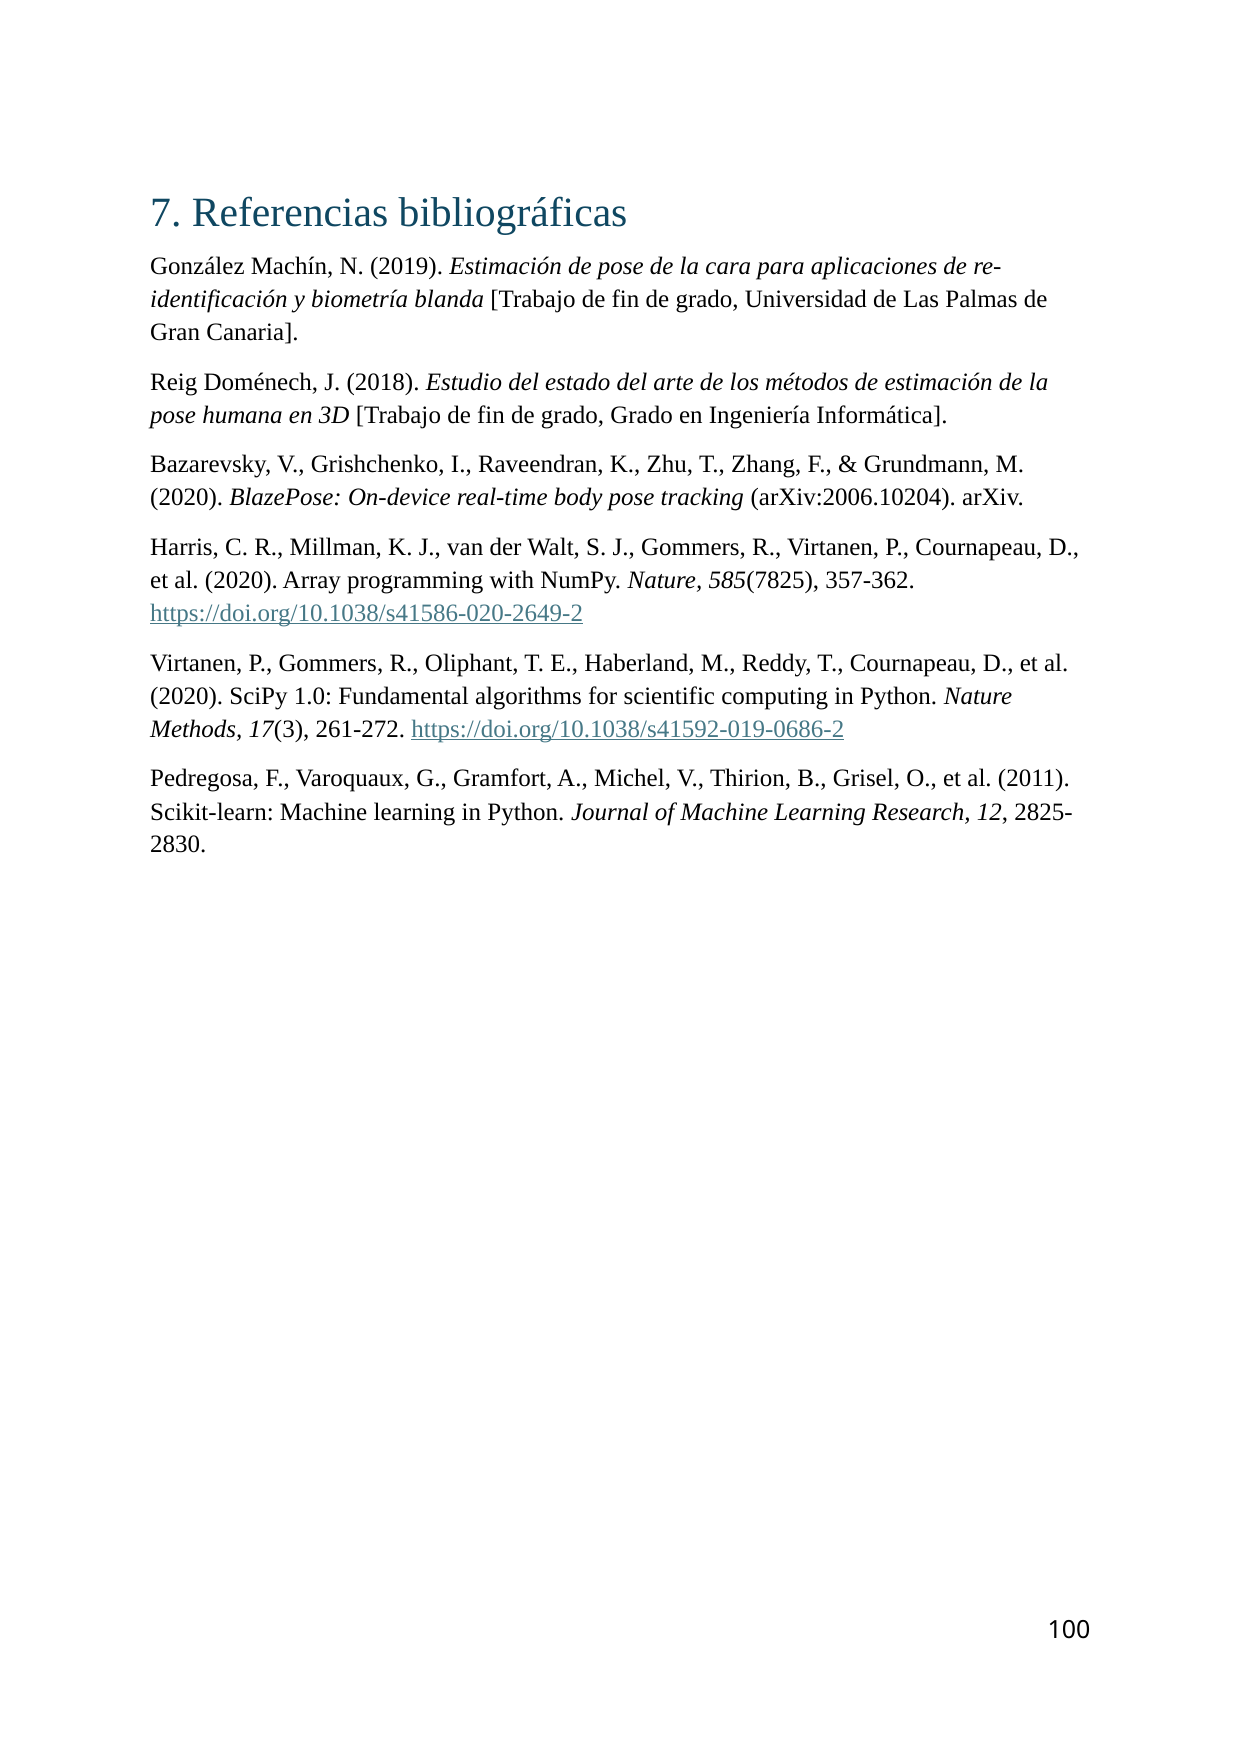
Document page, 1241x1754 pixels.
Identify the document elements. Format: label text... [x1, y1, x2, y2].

text Reig Doménech, J. (2018). Estudio del estado del arte de los métodos de estimación de la pose humana en 3D [Trabajo de fin de grado, Grado en Ingeniería Informática]. [150, 367, 1090, 428]
text Virtanen, P., Gommers, R., Oliphant, T. E., Haberland, M., Reddy, T., Cournapeau, D., et al. (2020). SciPy 1.0: Fundamental algorithms for scientific computing in Python. Nature Methods, 17(3), 261-272. https://doi.org/10.1038/s41592-019-0686-2 [150, 648, 1090, 743]
subtitle 7. Referencias bibliográficas [150, 187, 1090, 235]
text Bazarevsky, V., Grishchenko, I., Raveendran, K., Zhu, T., Zhang, F., & Grundmann, M. (2020). BlazePose: On-device real-time body pose tracking (arXiv:2006.10204). arXiv. [150, 449, 1090, 511]
text Pedregosa, F., Varoquaux, G., Gramfort, A., Michel, V., Thirion, B., Grisel, O., et al. (2011). Scikit-learn: Machine learning in Python. Journal of Machine Learning Research, 12, 2825-2830. [150, 763, 1090, 858]
text Harris, C. R., Millman, K. J., van der Walt, S. J., Gommers, R., Virtanen, P., Cournapeau, D., et al. (2020). Array programming with NumPy. Nature, 585(7825), 357-362. https://doi.org/10.1038/s41586-020-2649-2 [150, 532, 1090, 627]
text González Machín, N. (2019). Estimación de pose de la cara para aplicaciones de re-identificación y biometría blanda [Trabajo de fin de grado, Universidad de Las Palmas de Gran Canaria]. [150, 251, 1090, 346]
